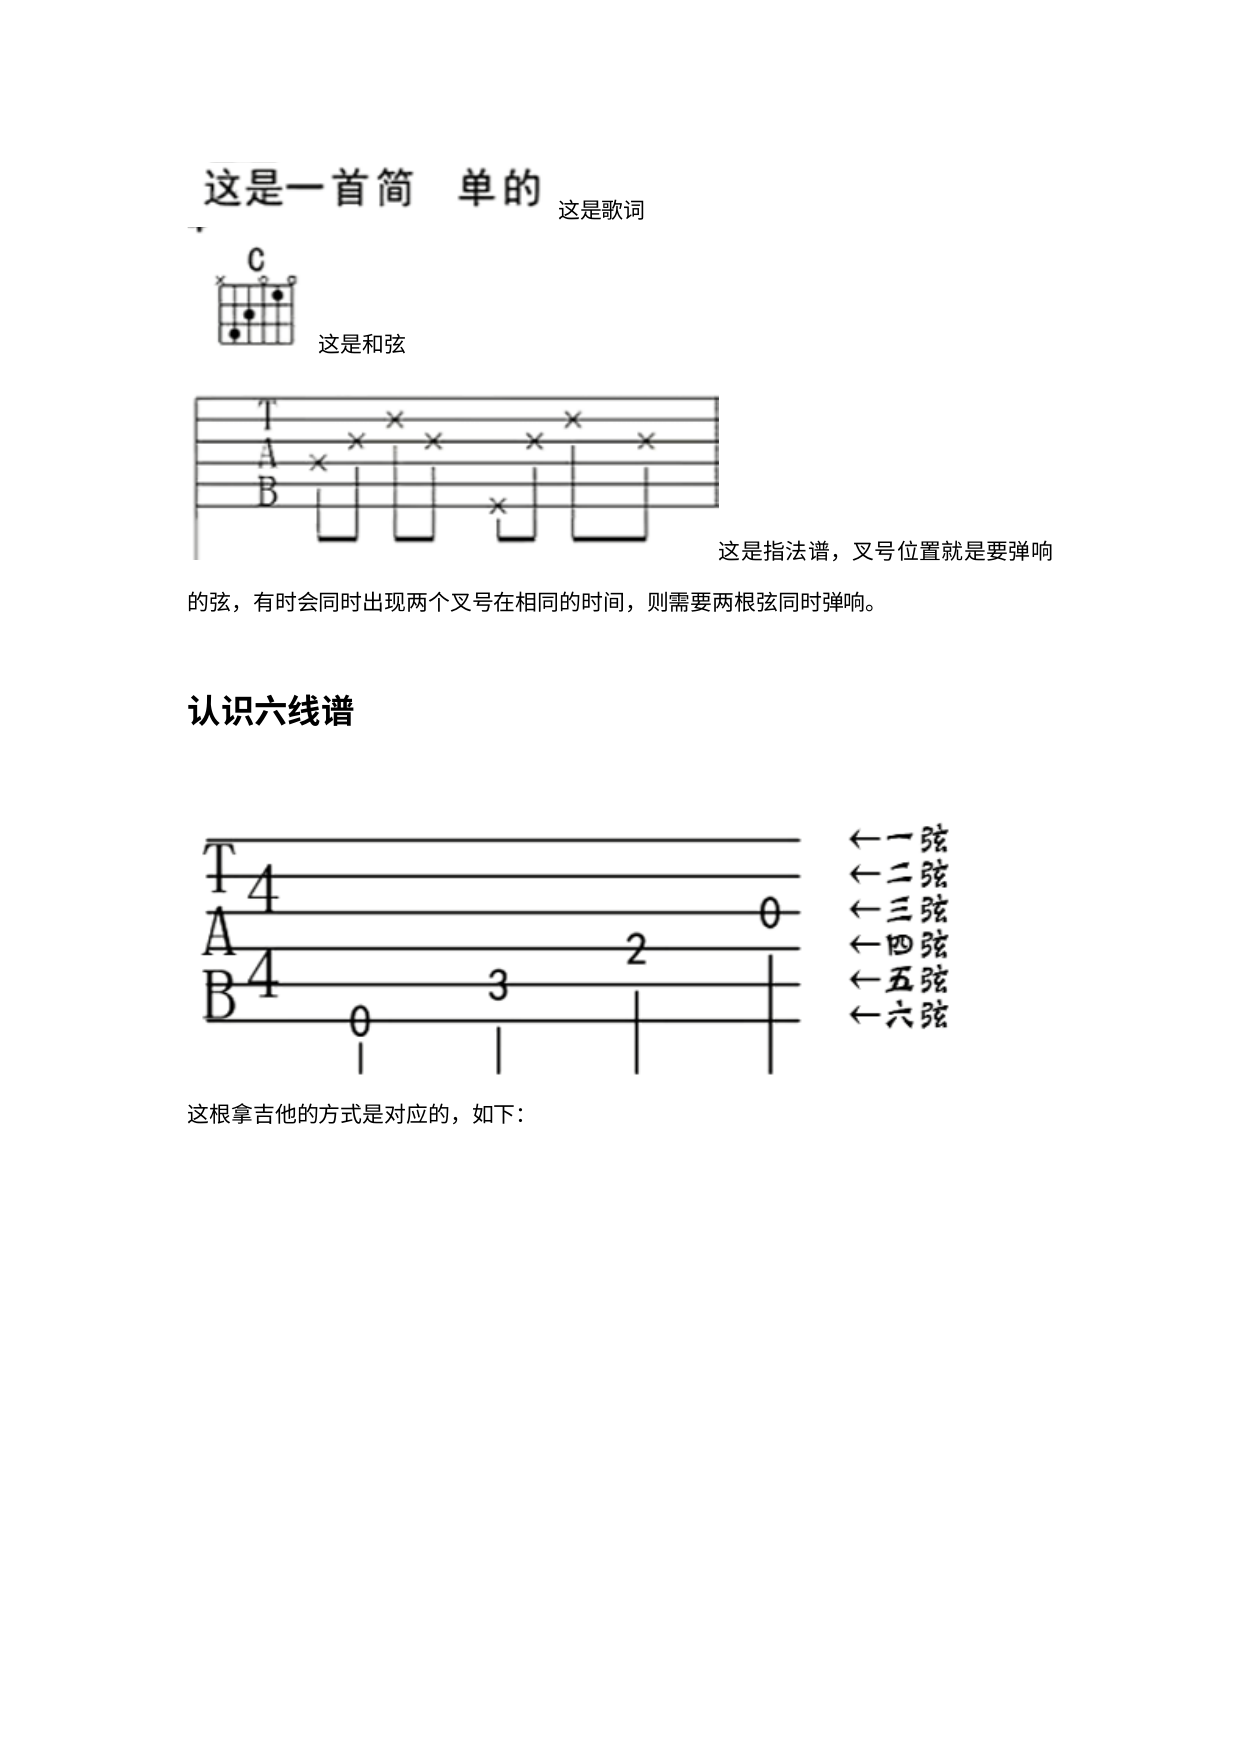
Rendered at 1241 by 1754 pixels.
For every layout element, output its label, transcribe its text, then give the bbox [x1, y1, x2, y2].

picture [187, 803, 980, 1081]
picture [187, 389, 719, 560]
picture [187, 162, 558, 219]
picture [187, 227, 319, 352]
subtitle 认识六线谱 [187, 677, 1053, 742]
text 这是和弦 [187, 227, 1053, 389]
text 这根拿吉他的方式是对应的，如下： [187, 1096, 1053, 1129]
